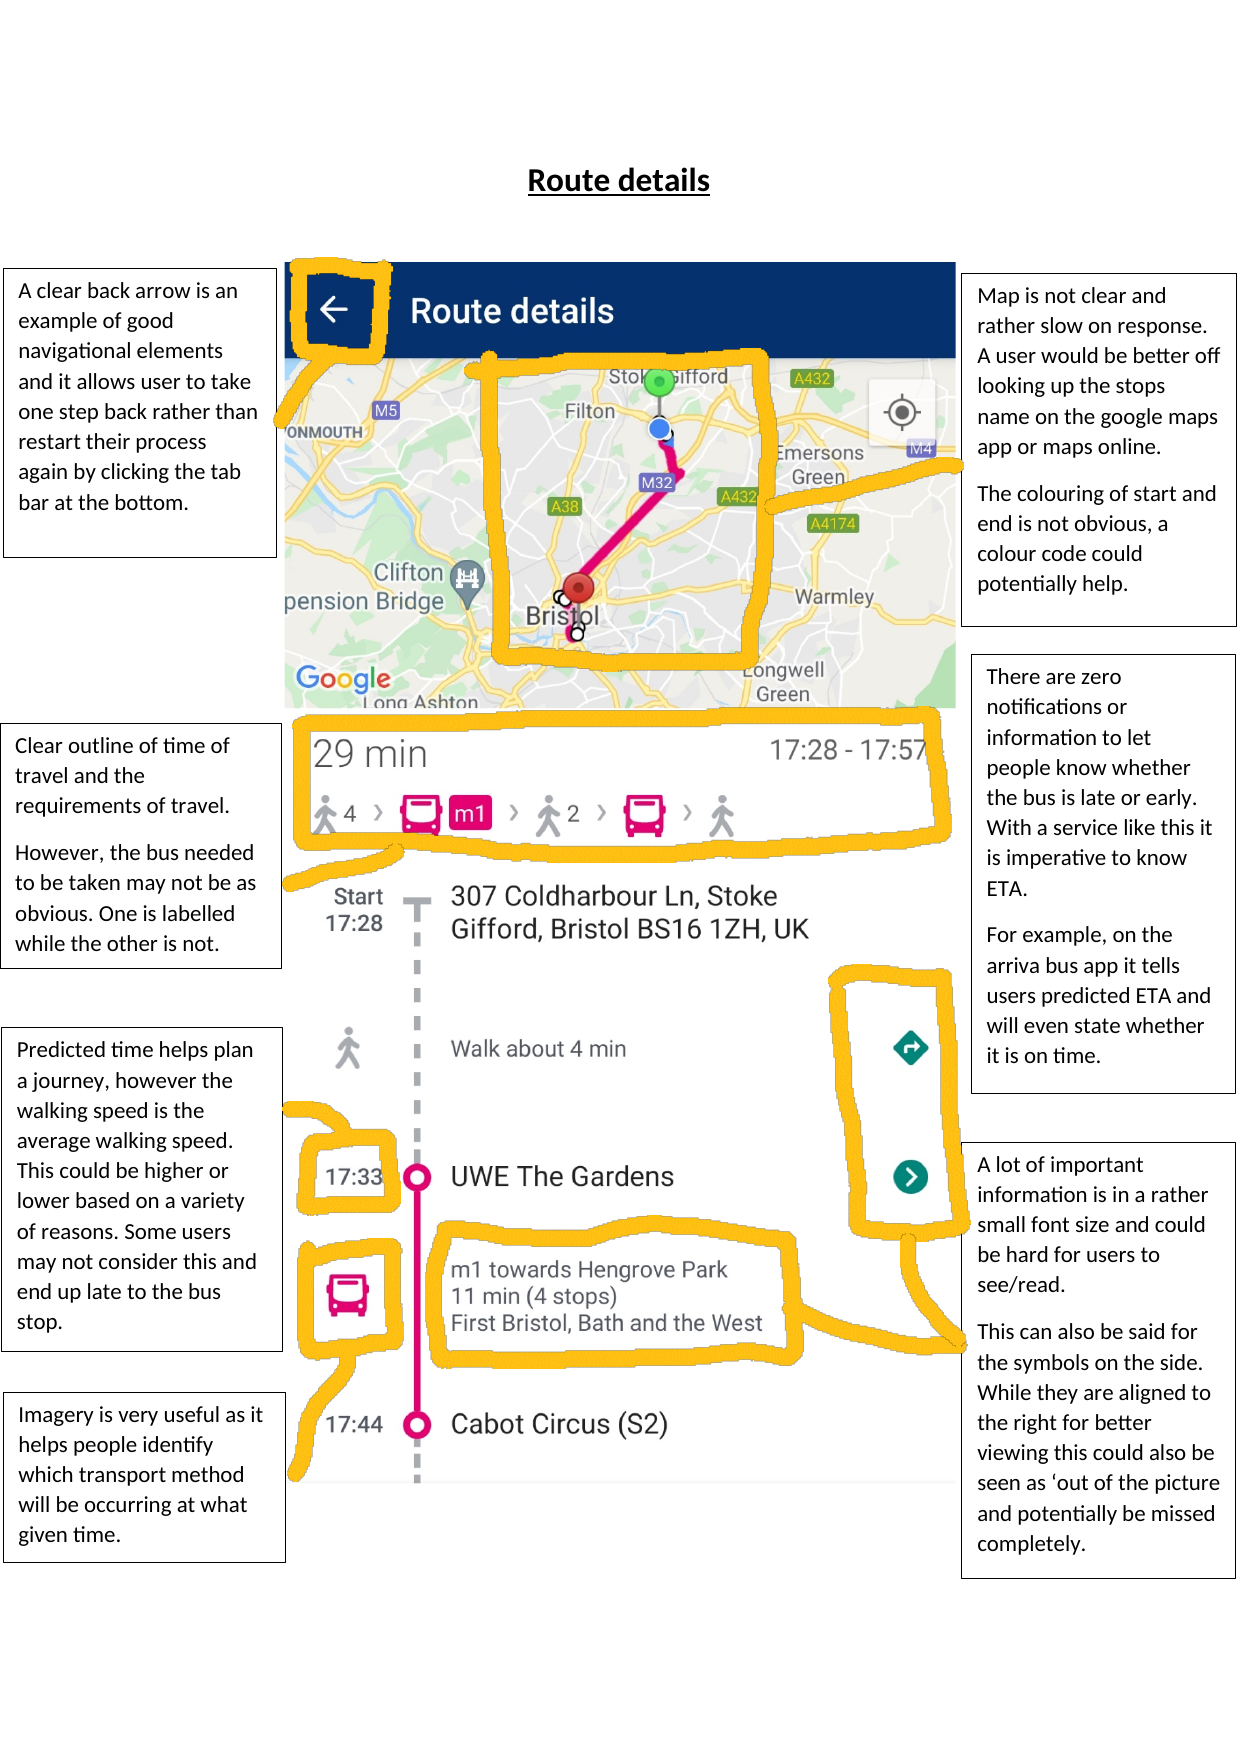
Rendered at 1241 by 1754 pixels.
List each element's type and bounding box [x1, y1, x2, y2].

picture [273, 257, 971, 1486]
